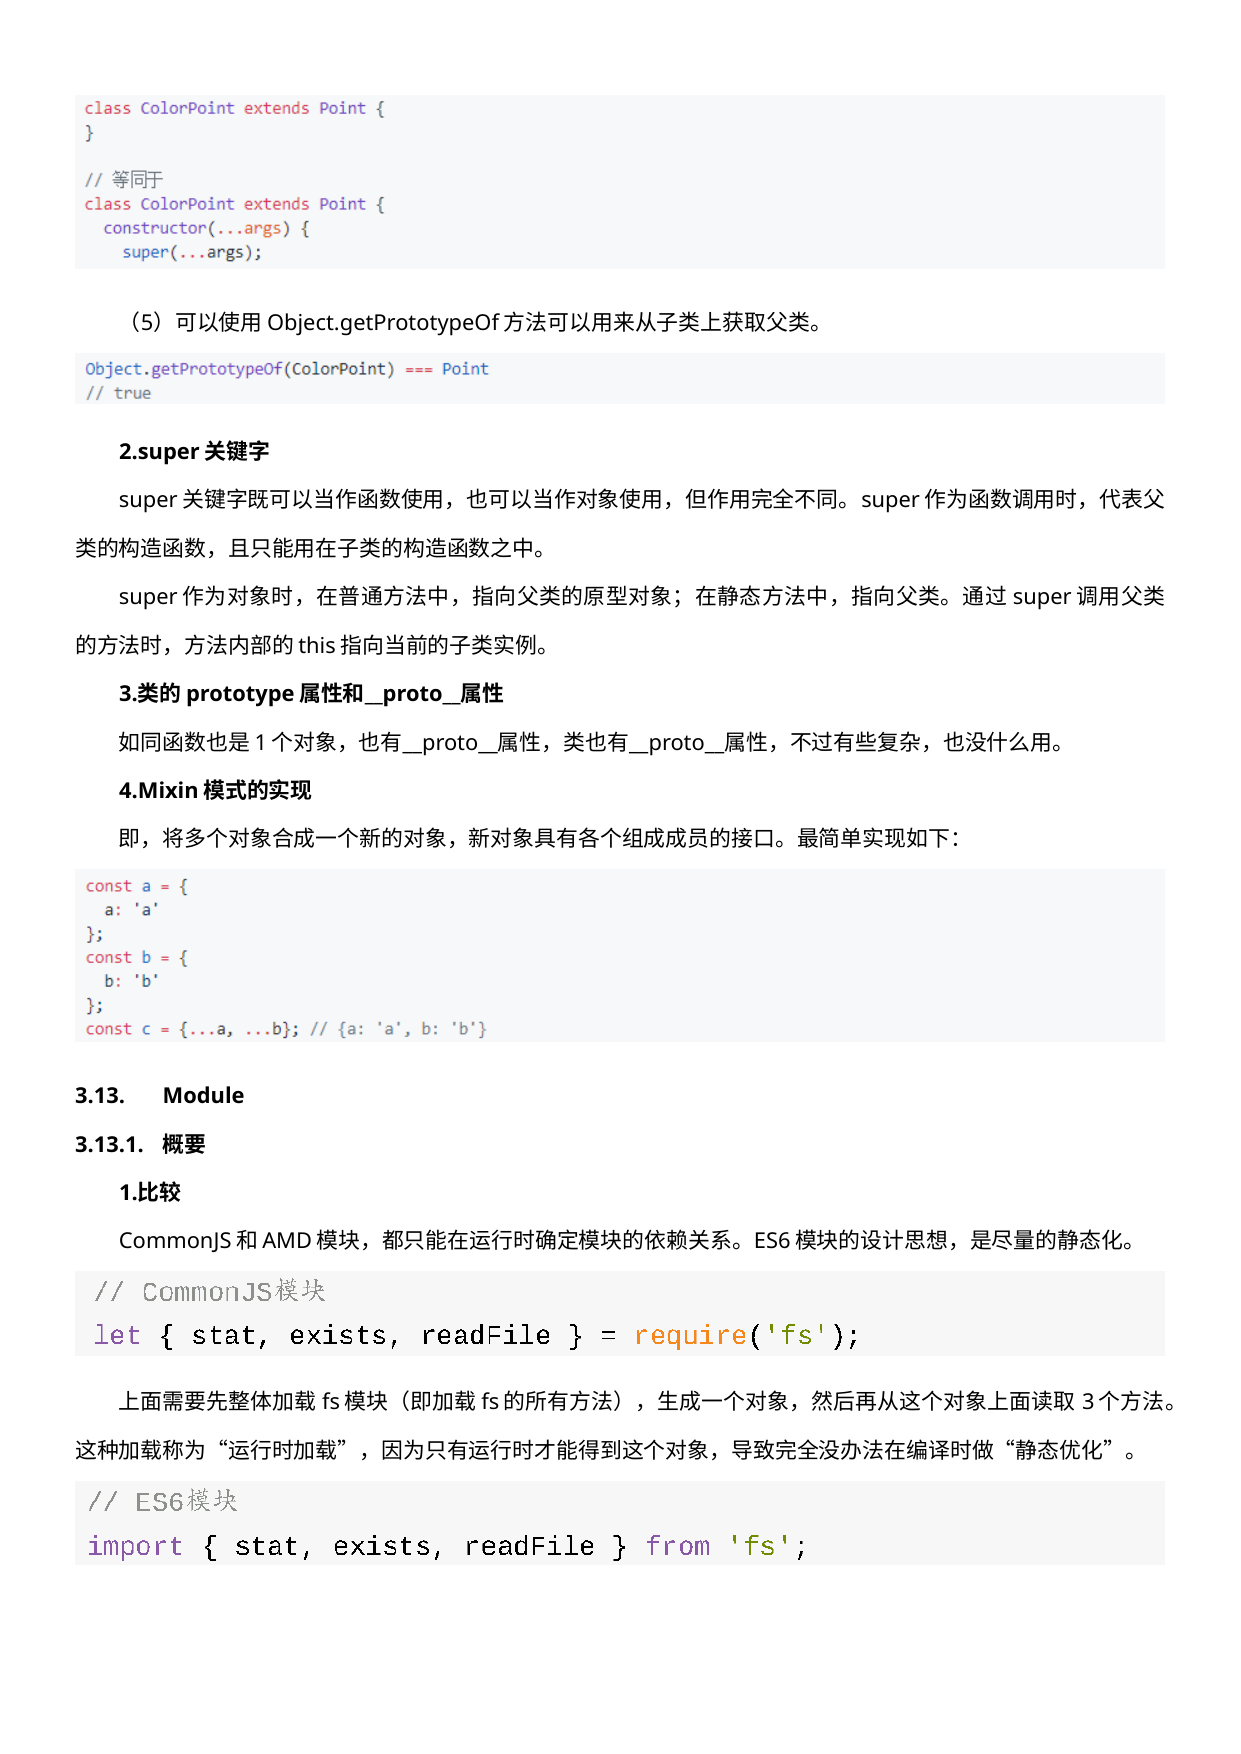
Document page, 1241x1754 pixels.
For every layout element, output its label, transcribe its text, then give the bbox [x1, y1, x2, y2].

text 2.super关键字 [75, 433, 1165, 466]
text 1.比较 [75, 1175, 1165, 1207]
text 3.类的prototype属性和__proto__属性 [75, 676, 1165, 708]
text 如同函数也是1个对象，也有__proto__属性，类也有__proto__属性，不过有些复杂，也没什么用。 [75, 724, 1165, 757]
picture [75, 1481, 1166, 1565]
text CommonJS和AMD模块，都只能在运行时确定模块的依赖关系。ES6模块的设计思想，是尽量的静态化。 [75, 1223, 1165, 1256]
picture [75, 353, 1166, 404]
text super作为对象时，在普通方法中，指向父类的原型对象；在静态方法中，指向父类。通过super调用父类的方法时，方法内部的this指向当前的子类实例。 [75, 579, 1165, 660]
text （5）可以使用Object.getPrototypeOf方法可以用来从子类上获取父类。 [75, 305, 1165, 338]
text 上面需要先整体加载fs模块（即加载fs的所有方法），生成一个对象，然后再从这个对象上面读取3个方法。这种加载称为“运行时加载”，因为只有运行时才能得到这个对象，导致完全没办法在编译时做“静态优化”。 [75, 1384, 1165, 1465]
text 即，将多个对象合成一个新的对象，新对象具有各个组成成员的接口。最简单实现如下： [75, 821, 1165, 853]
text super关键字既可以当作函数使用，也可以当作对象使用，但作用完全不同。super作为函数调用时，代表父类的构造函数，且只能用在子类的构造函数之中。 [75, 482, 1165, 563]
picture [75, 1271, 1166, 1356]
picture [75, 869, 1166, 1042]
text Module [75, 1079, 1165, 1112]
text 概要 [75, 1126, 1165, 1159]
text 4.Mixin模式的实现 [75, 772, 1165, 805]
picture [75, 95, 1166, 269]
